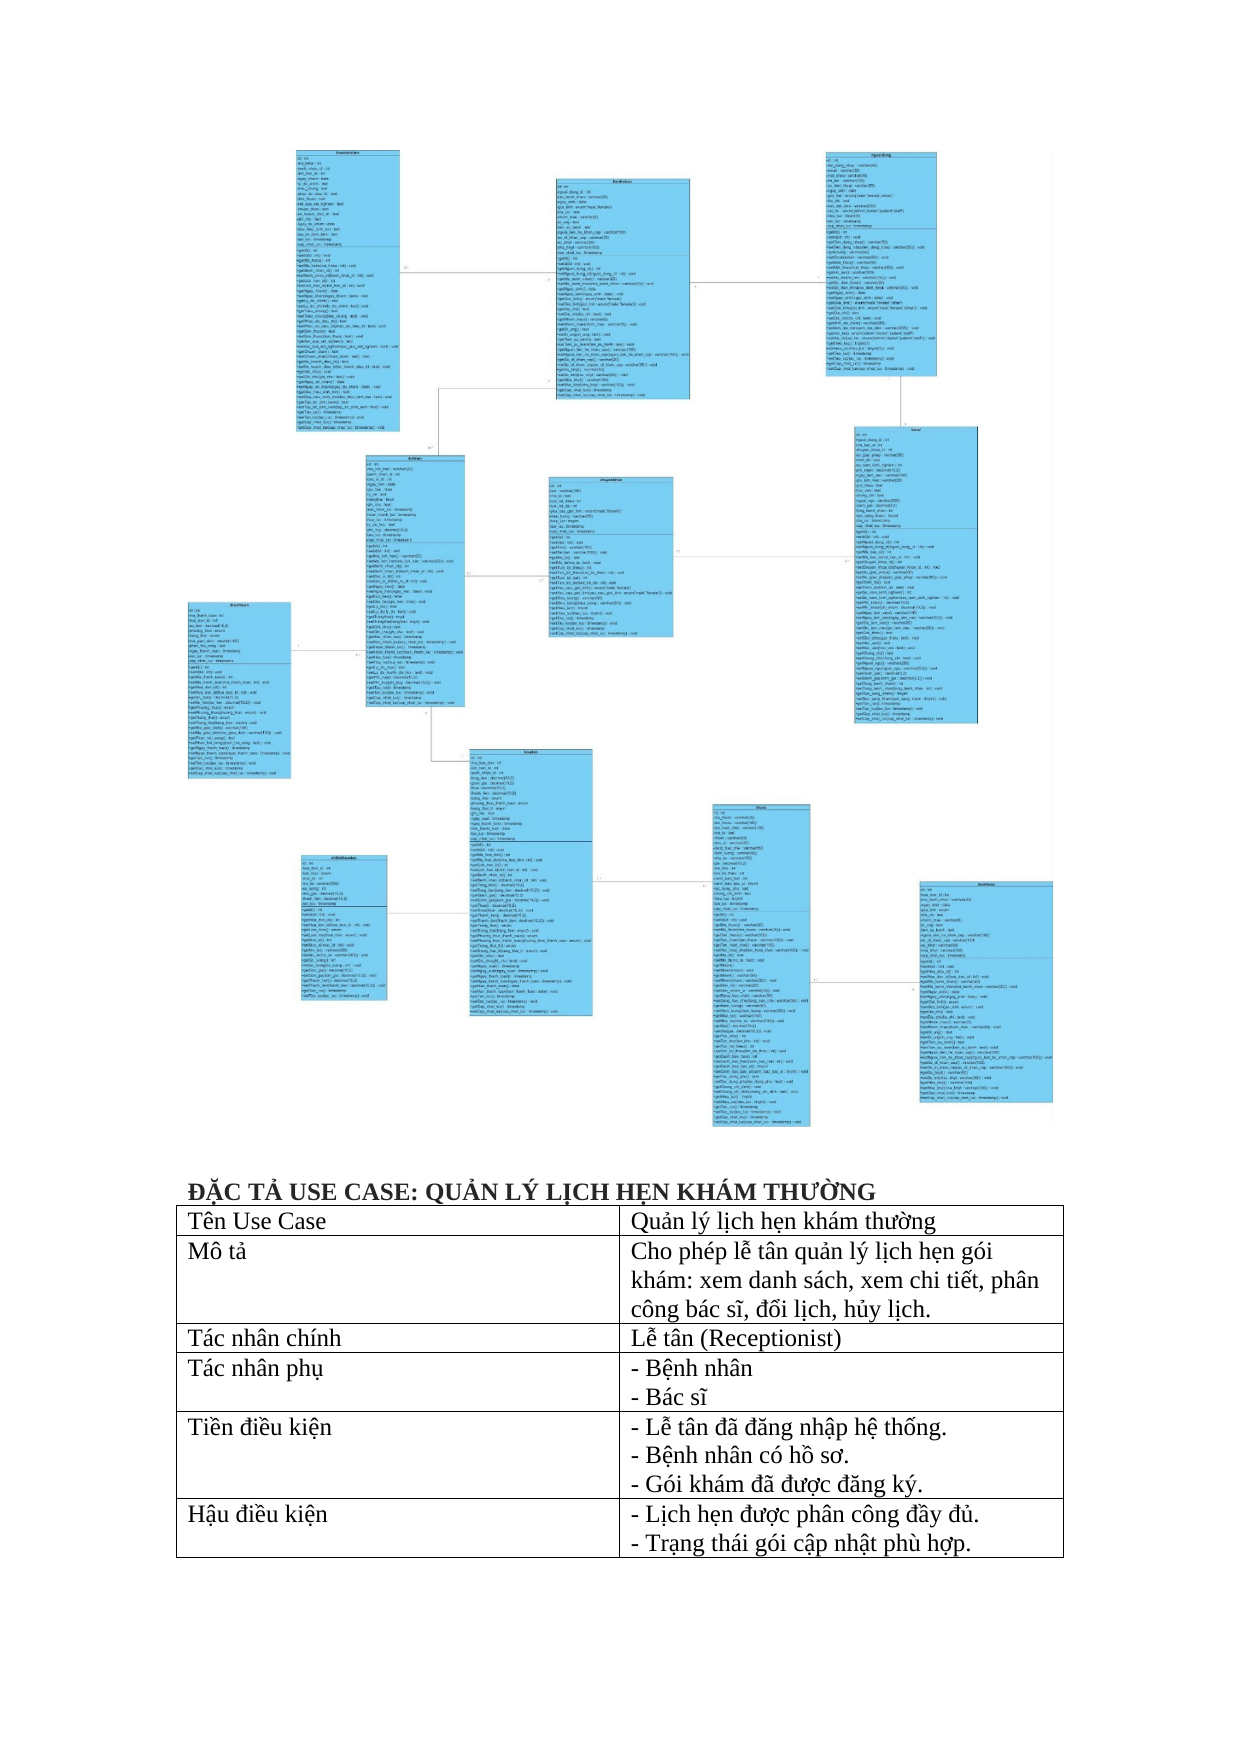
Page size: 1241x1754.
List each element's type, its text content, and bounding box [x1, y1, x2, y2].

table_cell - Bệnh nhân - Bác sĩ [620, 1353, 1063, 1411]
table_cell Cho phép lễ tân quản lý lịch hẹn gói khám: xem danh sách, xem chi tiết, phân công bác sĩ, đổi lịch, hủy lịch. [620, 1236, 1063, 1322]
table_cell Tác nhân chính [177, 1324, 619, 1352]
picture [187, 150, 1054, 1127]
subtitle ĐẶC TẢ USE CASE: QUẢN LÝ LỊCH HẸN KHÁM THƯỜNG [187, 1177, 1053, 1205]
table_header Quản lý lịch hẹn khám thường [620, 1206, 1063, 1235]
table_header Tên Use Case [177, 1206, 619, 1235]
table_cell Tác nhân phụ [177, 1353, 619, 1411]
table_cell - Lễ tân đã đăng nhập hệ thống. - Bệnh nhân có hồ sơ. - Gói khám đã được đăng ký. [620, 1412, 1063, 1498]
table_cell Hậu điều kiện [177, 1499, 619, 1557]
table_cell Mô tả [177, 1236, 619, 1322]
table_cell Tiền điều kiện [177, 1412, 619, 1498]
table_cell Lễ tân (Receptionist) [620, 1324, 1063, 1352]
table_cell - Lịch hẹn được phân công đầy đủ. - Trạng thái gói cập nhật phù hợp. [620, 1499, 1063, 1557]
